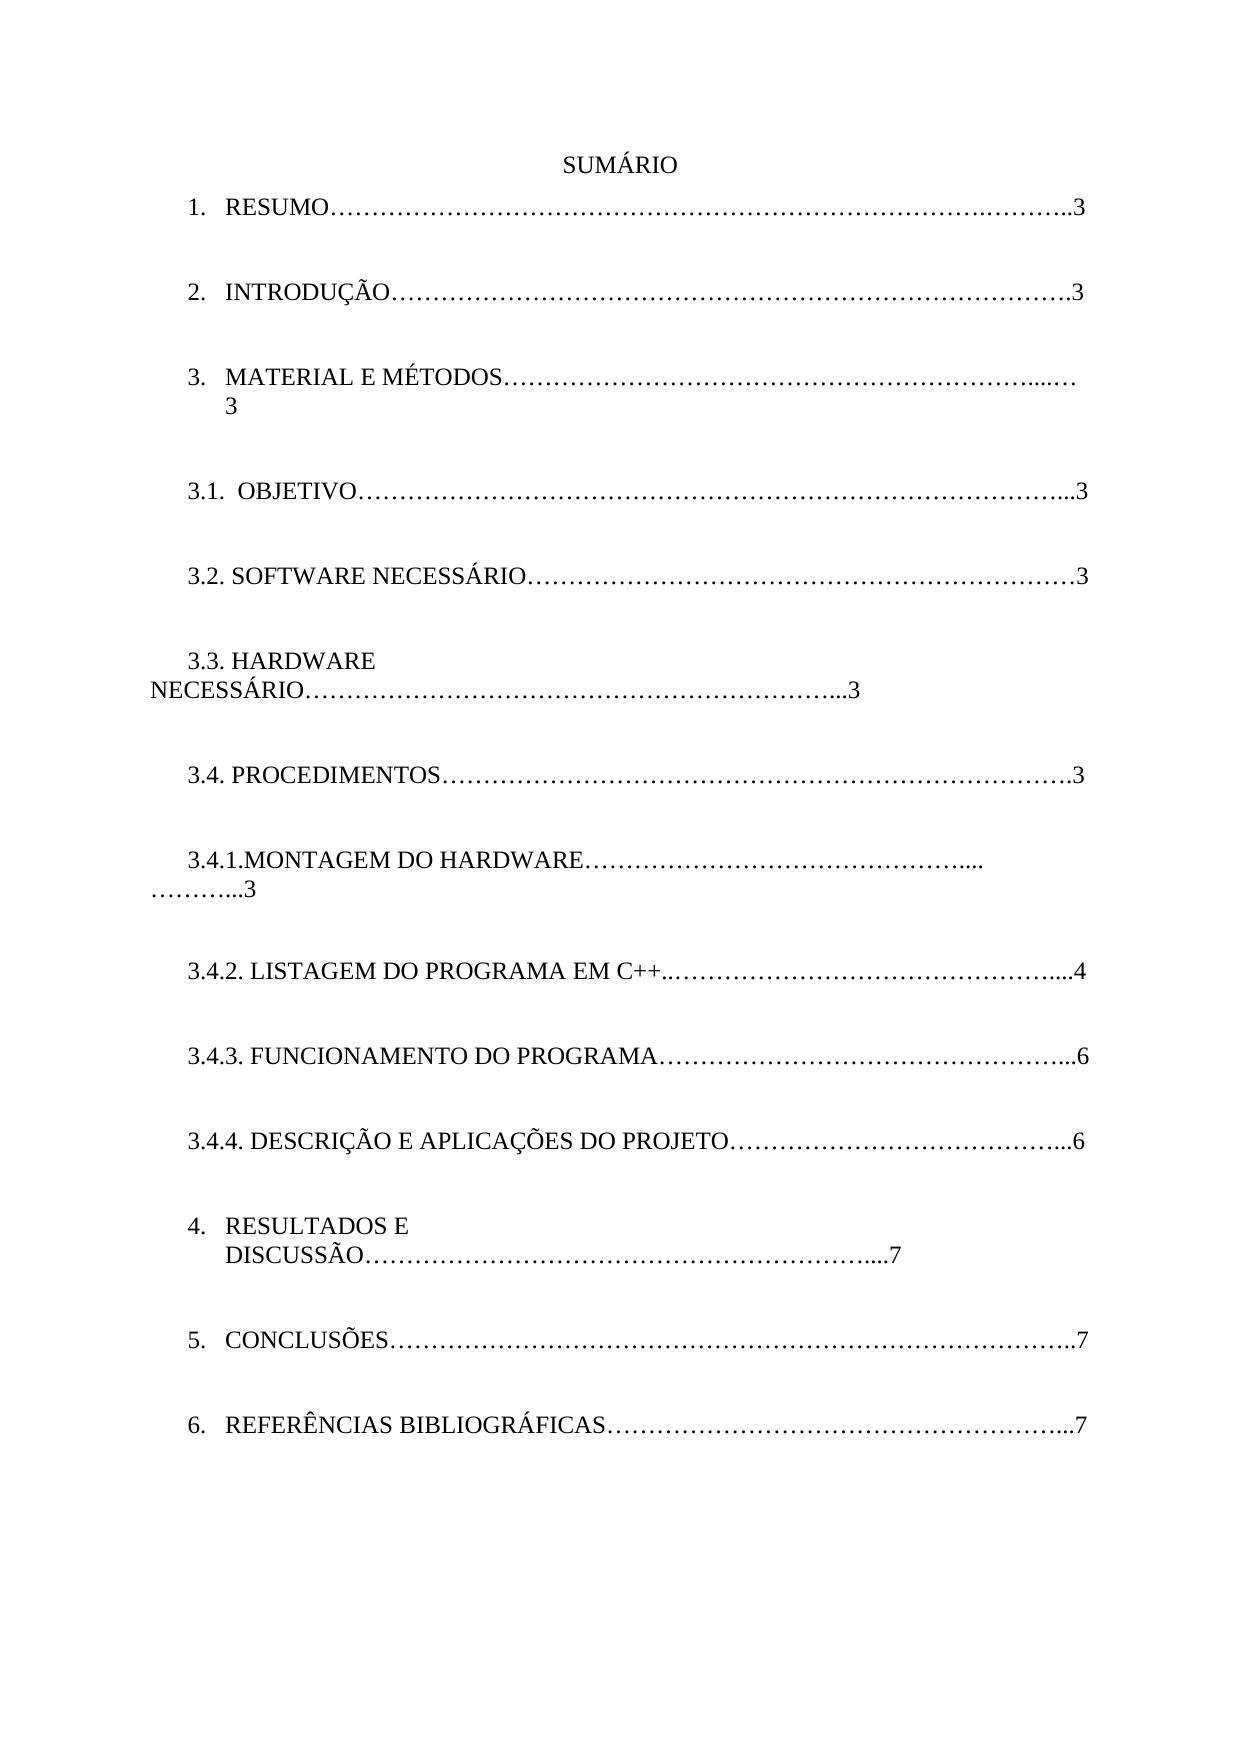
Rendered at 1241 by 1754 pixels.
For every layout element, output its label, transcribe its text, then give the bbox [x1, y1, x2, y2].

list REFERÊNCIAS BIBLIOGRÁFICAS………………………………………………...7 [187, 1410, 1090, 1439]
list RESULTADOS E DISCUSSÃO……………………………………………………....7 [187, 1211, 1090, 1269]
text 3.4.2. LISTAGEM DO PROGRAMA EM C++..………………………………………....4 [150, 956, 1090, 985]
text 3.4. PROCEDIMENTOS………………………………………………………………….3 [150, 760, 1090, 789]
list RESUMO…………………………………………………………………….………..3 [187, 192, 1090, 221]
text 3.4.1.MONTAGEM DO HARDWARE………………………………………....………...3 [150, 845, 1090, 902]
text 3.4.3. FUNCIONAMENTO DO PROGRAMA…………………………………………...6 [150, 1041, 1090, 1070]
text 3.3. HARDWARE NECESSÁRIO………………………………………………………...3 [150, 646, 1090, 704]
text SUMÁRIO [150, 150, 1090, 179]
text 3.2. SOFTWARE NECESSÁRIO…………………………………………………………3 [150, 561, 1090, 590]
list INTRODUÇÃO……………………………………………………………………….3 [187, 277, 1090, 306]
text 3.4.4. DESCRIÇÃO E APLICAÇÕES DO PROJETO…………………………………...6 [150, 1126, 1090, 1155]
text 3.1. OBJETIVO…………………………………………………………………………...3 [150, 476, 1090, 505]
list CONCLUSÕES………………………………………………………………………..7 [187, 1325, 1090, 1354]
list MATERIAL E MÉTODOS………………………………………………………....…3 [187, 362, 1090, 420]
